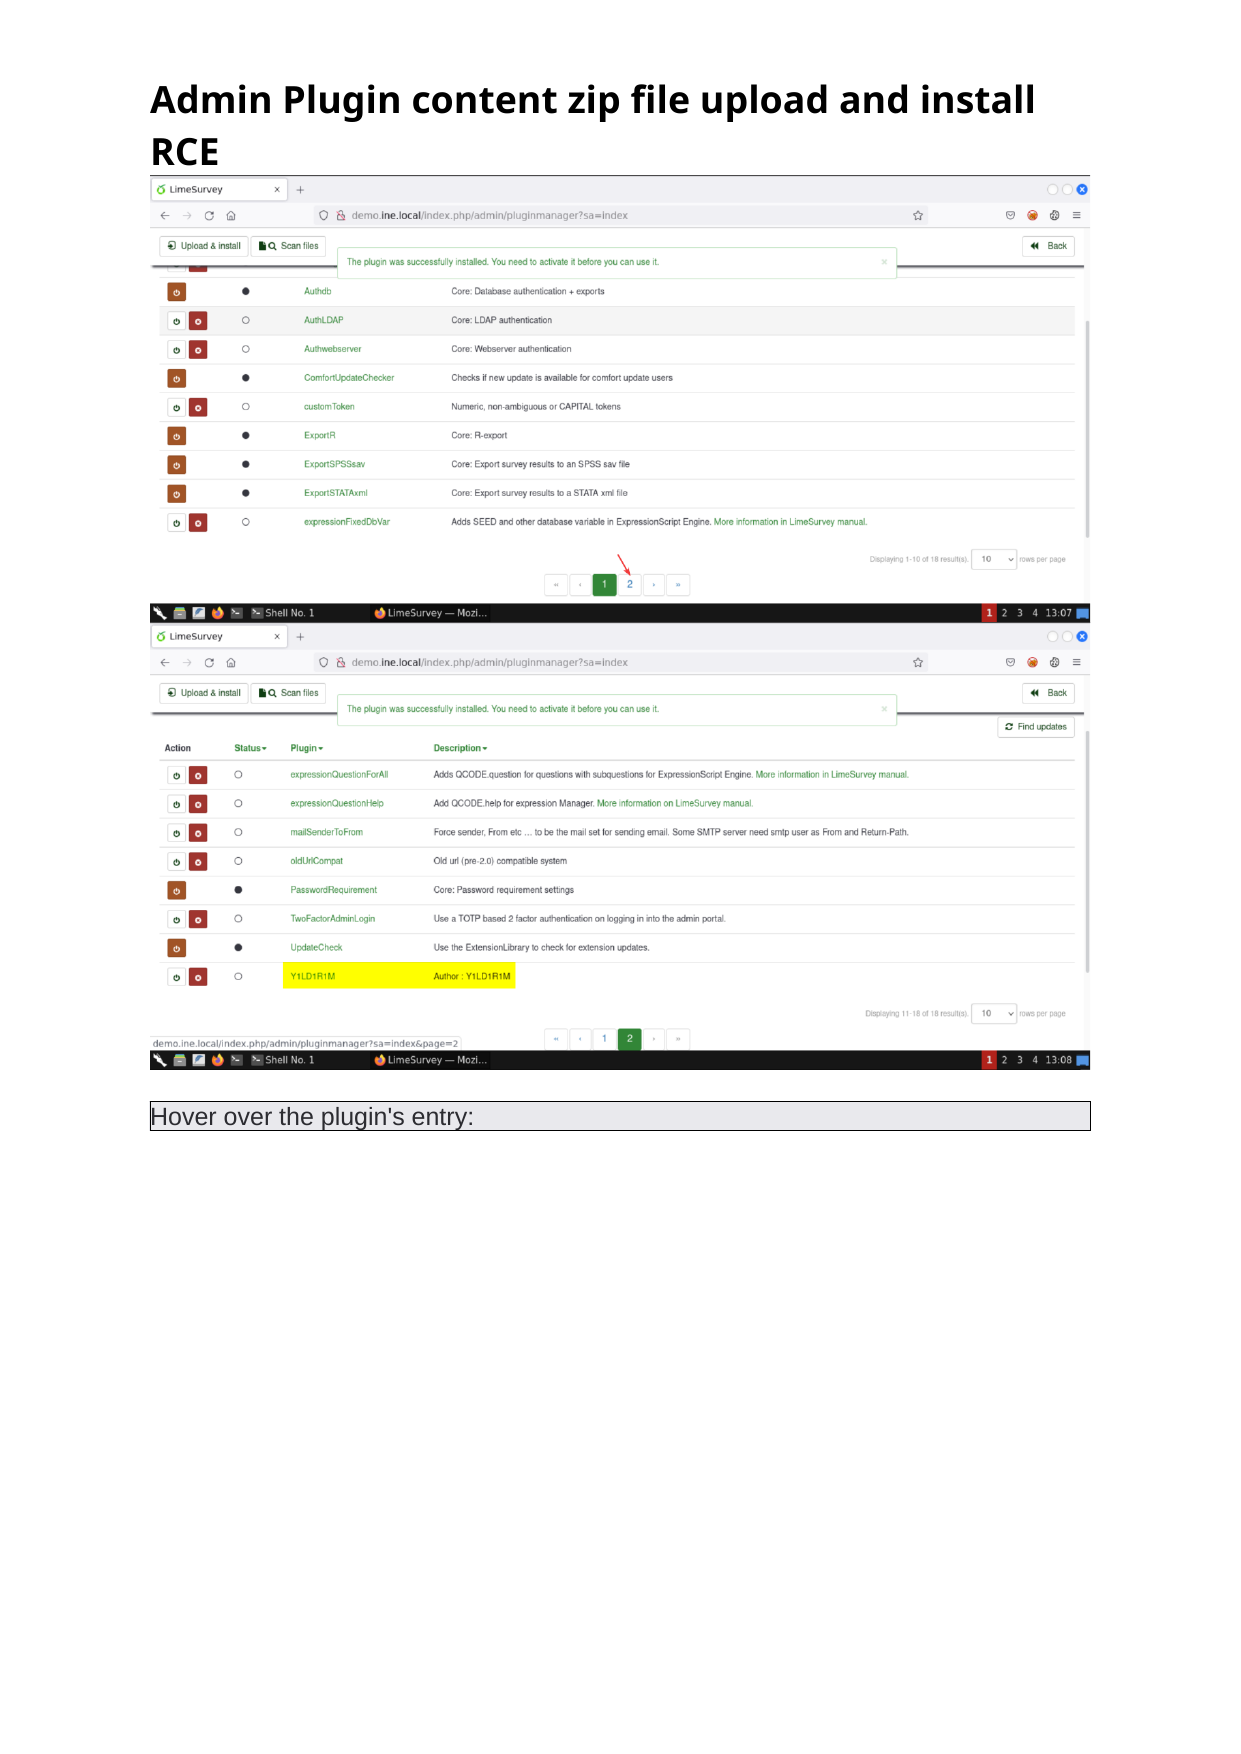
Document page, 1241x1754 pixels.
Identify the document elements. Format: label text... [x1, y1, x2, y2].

text Hover over the plugin's entry: [151, 1102, 1090, 1130]
picture [150, 175, 1091, 1070]
